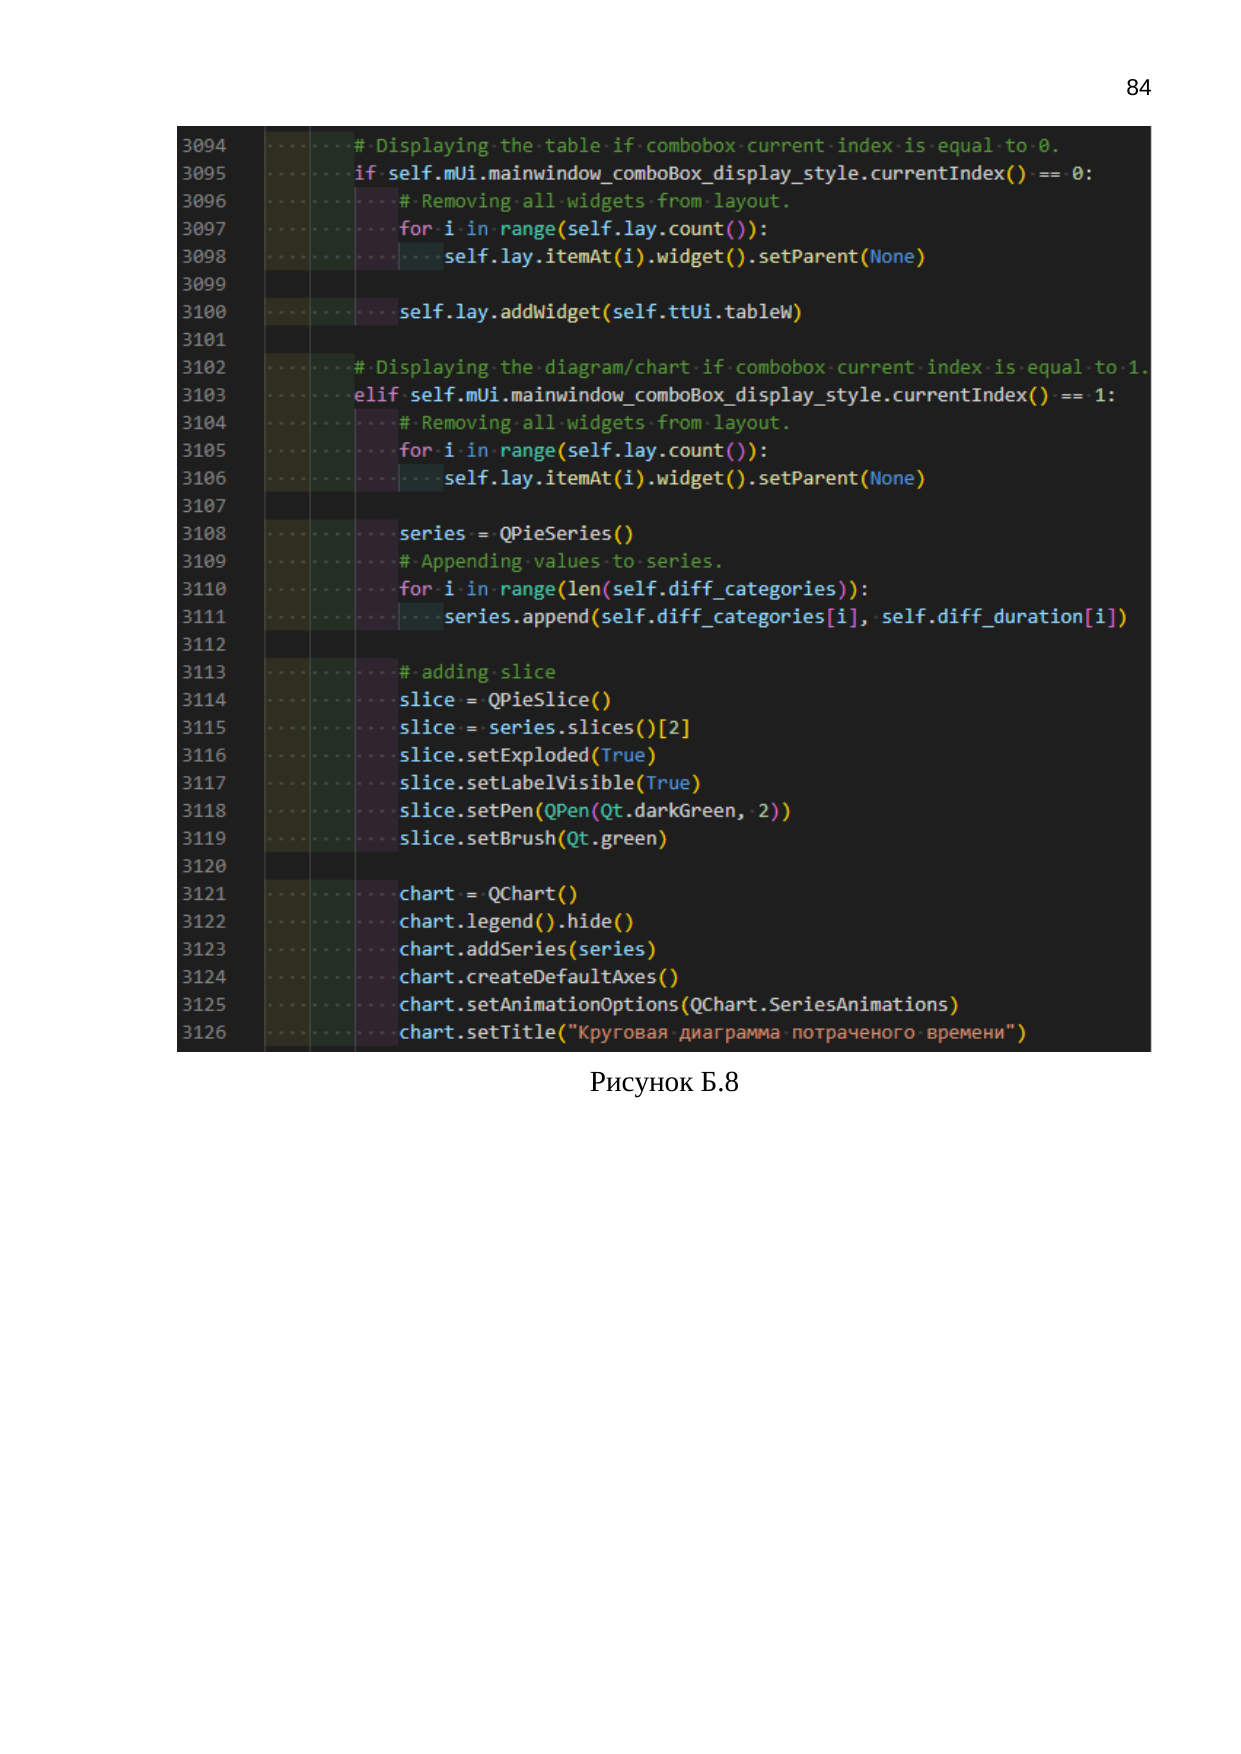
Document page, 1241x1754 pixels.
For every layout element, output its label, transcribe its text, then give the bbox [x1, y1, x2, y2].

text Рисунок Б.8 [177, 1064, 1152, 1098]
picture [177, 126, 1152, 1052]
